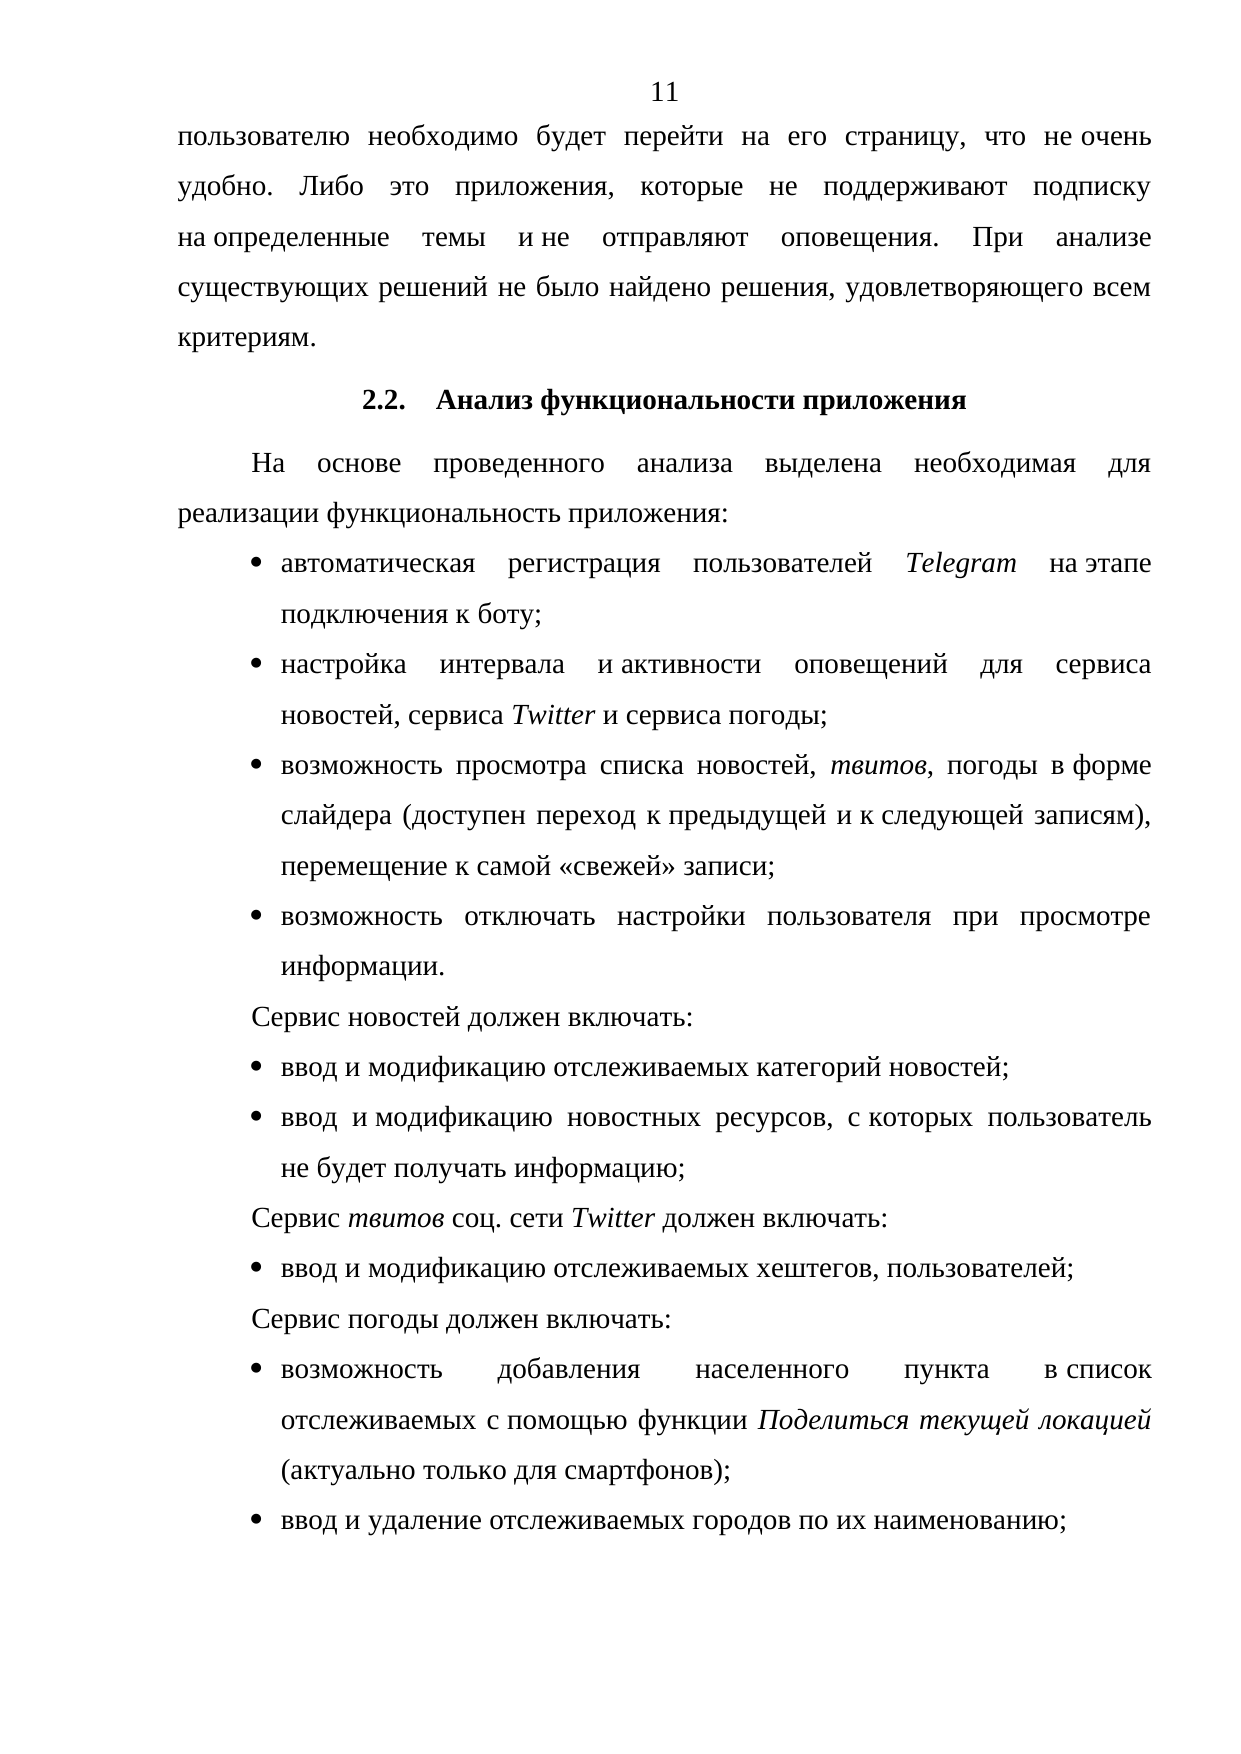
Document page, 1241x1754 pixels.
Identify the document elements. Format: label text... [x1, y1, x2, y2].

text ввод и удаление отслеживаемых городов по их наименованию; [251, 1502, 1152, 1536]
text ввод и модификацию отслеживаемых хештегов, пользователей; [251, 1251, 1152, 1284]
text ввод и модификацию отслеживаемых категорий новостей; [251, 1049, 1152, 1083]
text автоматическая регистрация пользователей Telegram на этапе подключения к боту; [251, 546, 1152, 629]
list Сервис твитов соц. сети Twitter должен включать: [251, 1200, 1152, 1234]
text возможность просмотра списка новостей, твитов, погоды в форме слайдера (доступен переход к предыдущей и к следующей записям), перемещение к самой «свежей» записи; [251, 747, 1152, 881]
text настройка интервала и активности оповещений для сервиса новостей, сервиса Twitter и сервиса погоды; [251, 646, 1152, 730]
list Сервис погоды должен включать: [251, 1301, 1152, 1334]
text На основе проведенного анализа выделена необходимая для реализации функциональность приложения: [177, 445, 1152, 529]
list Сервис новостей должен включать: [251, 999, 1152, 1032]
text возможность отключать настройки пользователя при просмотре информации. [251, 898, 1152, 982]
text возможность добавления населенного пункта в список отслеживаемых с помощью функции Поделиться текущей локацией (актуально только для смартфонов); [251, 1351, 1152, 1486]
text ввод и модификацию новостных ресурсов, с которых пользователь не будет получать информацию; [251, 1099, 1152, 1183]
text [177, 118, 1152, 353]
subtitle Анализ функциональности приложения [177, 382, 1152, 416]
